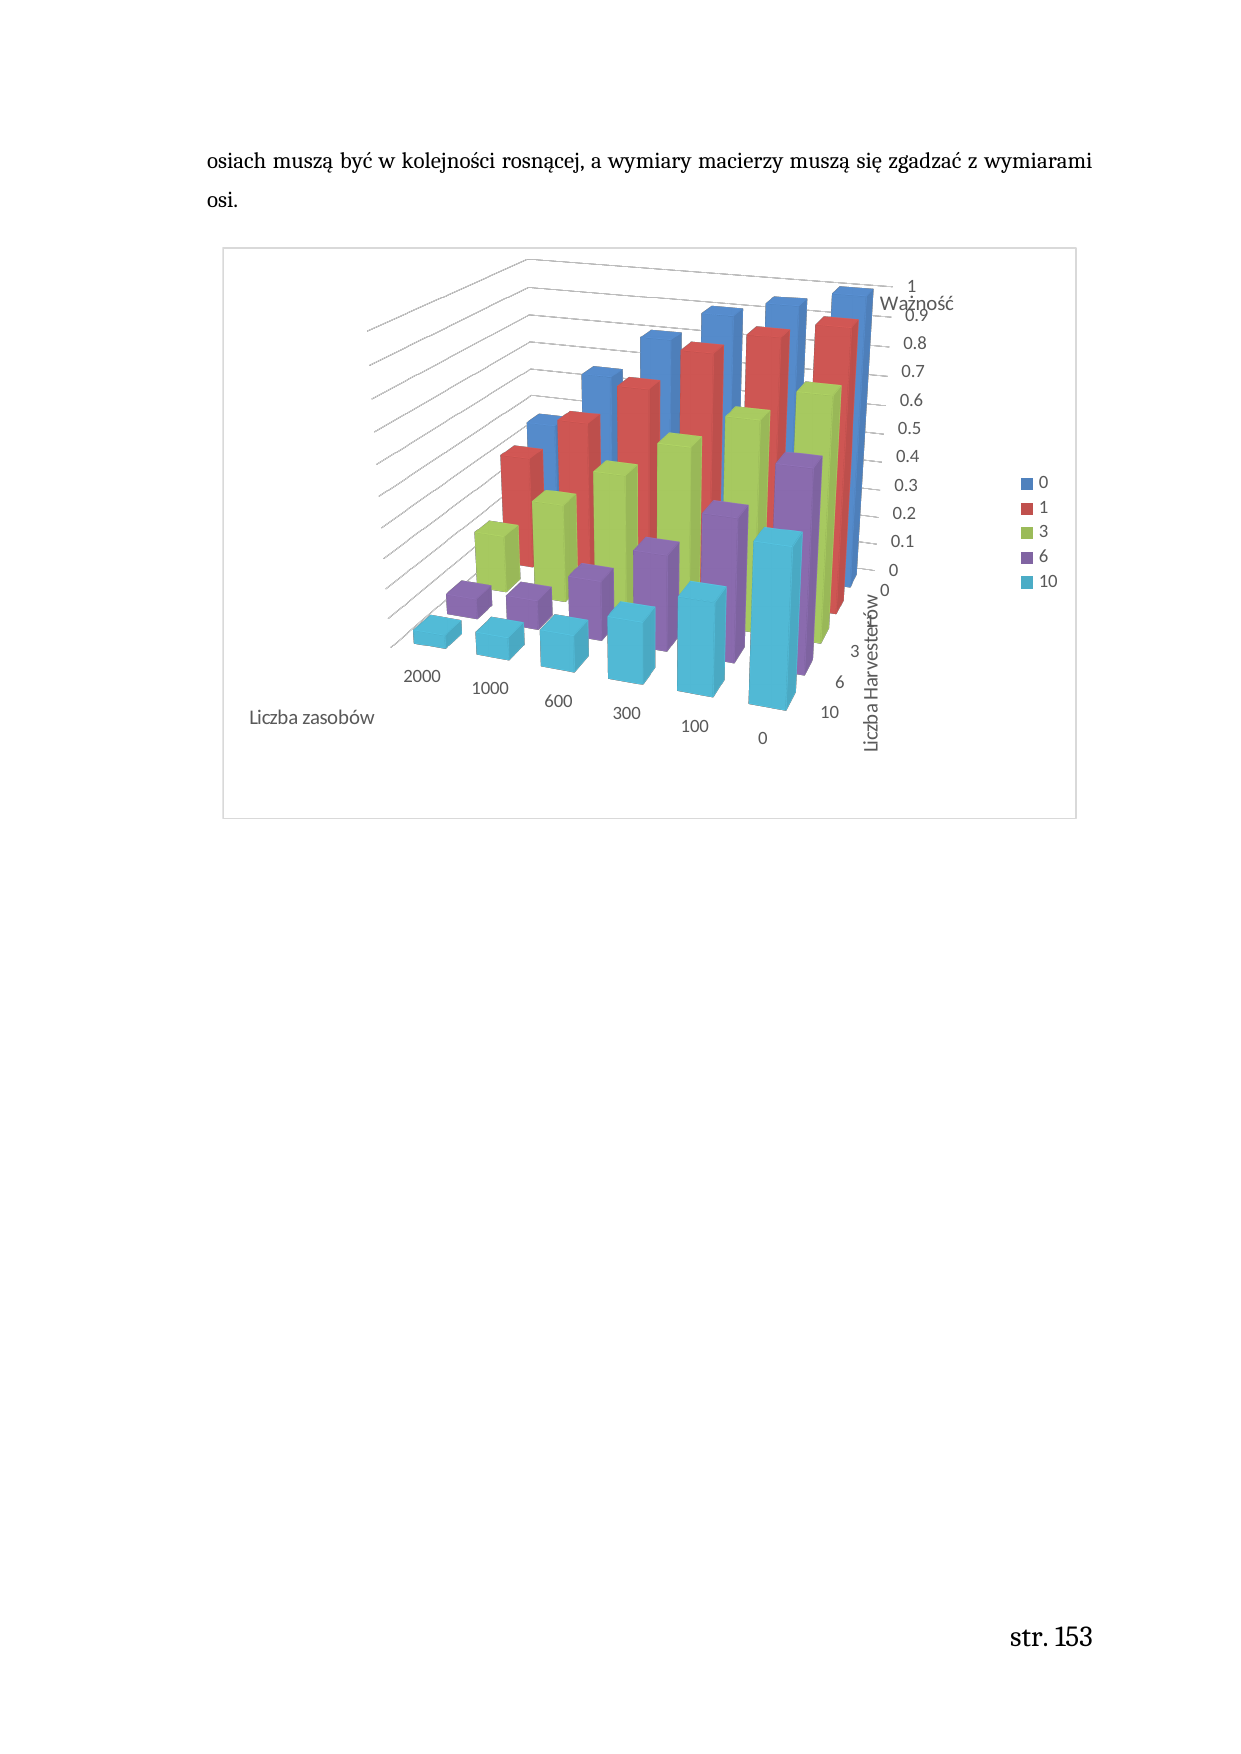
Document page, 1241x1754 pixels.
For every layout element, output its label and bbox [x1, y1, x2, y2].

text [207, 148, 1092, 213]
